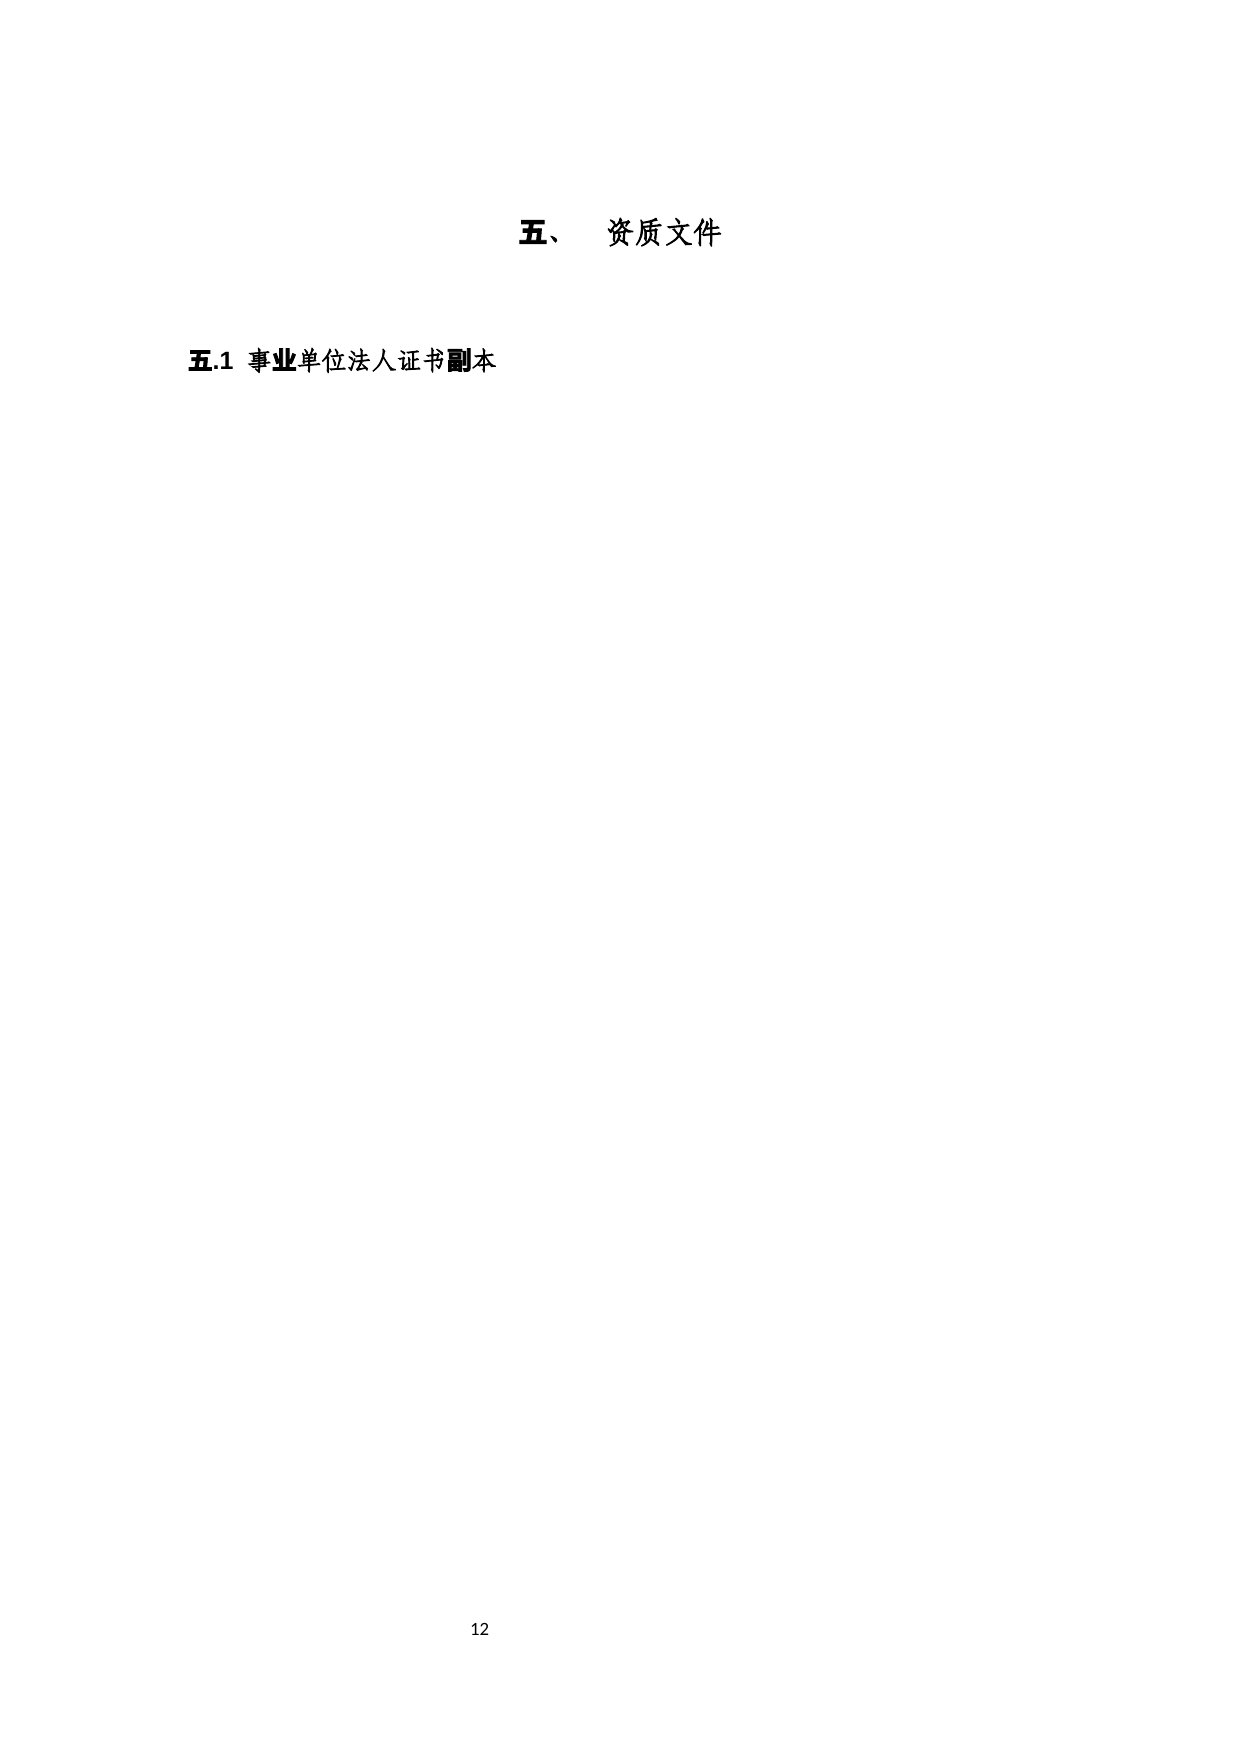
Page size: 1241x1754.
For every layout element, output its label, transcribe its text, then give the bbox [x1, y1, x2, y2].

subtitle 资质文件 [187, 197, 1053, 262]
subtitle 事业单位法人证书副本 [187, 343, 1053, 376]
